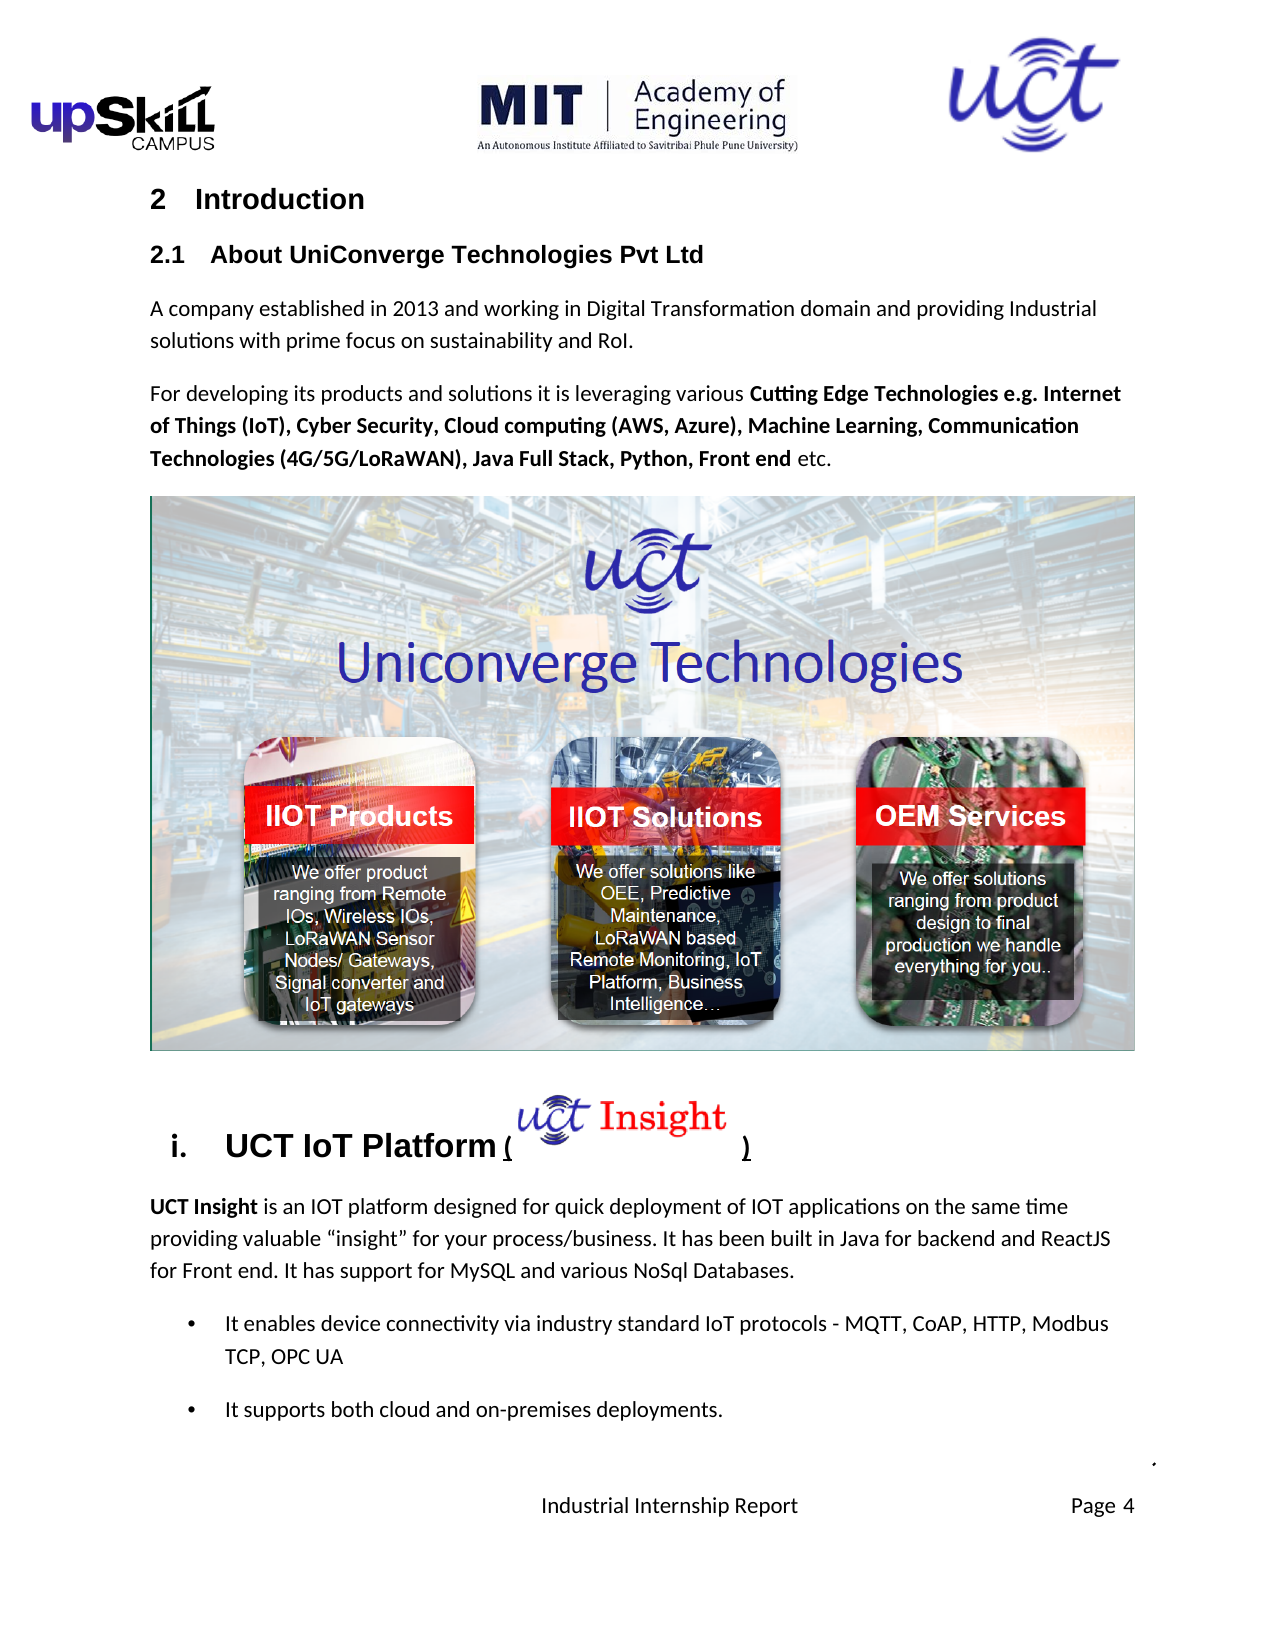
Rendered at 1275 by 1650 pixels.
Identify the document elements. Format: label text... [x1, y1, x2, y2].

subtitle About UniConverge Technologies Pvt Ltd [150, 240, 1134, 269]
picture [0, 74, 246, 154]
list It enables device connectivity via industry standard IoT protocols - MQTT, CoAP, HTTP, Modbus TCP, OPC UA [187, 1309, 1134, 1370]
text UCT Insight is an IOT platform designed for quick deployment of IOT applications on the same time providing valuable “insight” for your process/business. It has been built in Java for backend and ReactJS for Front end. It has support for MySQL and various NoSql Databases. [150, 1192, 1134, 1284]
picture [477, 75, 798, 154]
picture [150, 496, 1135, 1051]
subtitle Introduction [150, 182, 1134, 215]
picture [512, 1075, 742, 1157]
text For developing its products and solutions it is leveraging various Cutting Edge Technologies e.g. Internet of Things (IoT), Cyber Security, Cloud computing (AWS, Azure), Machine Learning, Communication Technologies (4G/5G/LoRaWAN), Java Full Stack, Python, Front end etc. [150, 379, 1134, 472]
list UCT IoT Platform () [187, 1075, 1134, 1165]
text A company established in 2013 and working in Digital Transformation domain and providing Industrial solutions with prime focus on sustainability and RoI. [150, 294, 1134, 354]
list It supports both cloud and on-premises deployments. [187, 1395, 1134, 1423]
picture [946, 28, 1125, 154]
